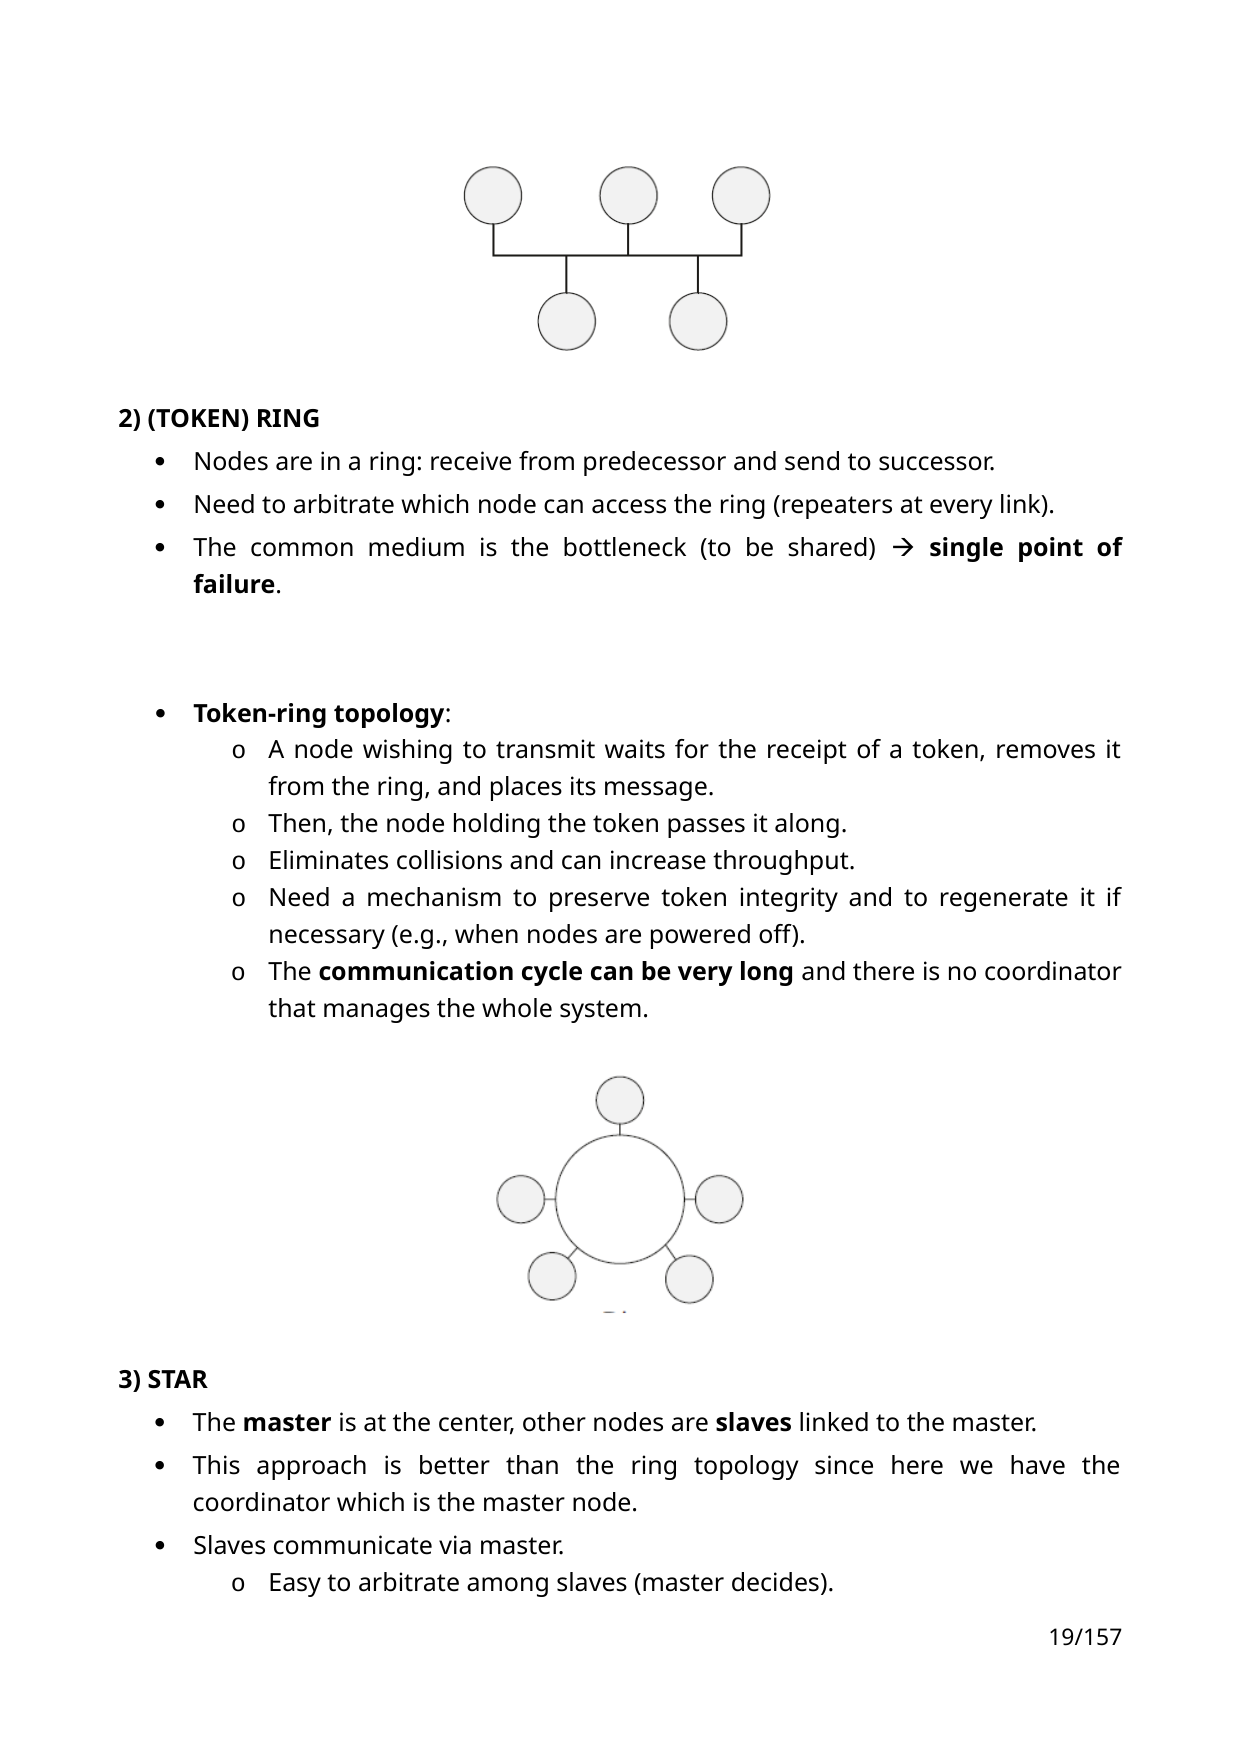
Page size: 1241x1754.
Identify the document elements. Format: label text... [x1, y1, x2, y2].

text 3) STAR [118, 1362, 1122, 1396]
list The common medium is the bottleneck (to be shared) single point of failure. [156, 529, 1122, 600]
text 2) (TOKEN) RING [118, 400, 1122, 434]
list The master is at the center, other nodes are slaves linked to the master. [155, 1405, 1122, 1439]
list A node wishing to transmit waits for the receipt of a token, removes it from the ring, and places its message. [231, 732, 1122, 803]
list Nodes are in a ring: receive from predecessor and send to successor. [156, 443, 1122, 477]
list Token-ring topology: [156, 695, 1122, 729]
list Slaves communicate via master. [156, 1528, 1122, 1562]
picture [489, 1064, 751, 1323]
list Need to arbitrate which node can access the ring (repeaters at every link). [156, 486, 1122, 521]
list This approach is better than the ring topology since here we have the coordinator which is the master node. [155, 1448, 1122, 1519]
list The communication cycle can be very long and there is no coordinator that manages the whole system. [231, 953, 1122, 1024]
list Easy to arbitrate among slaves (master decides). [231, 1564, 1122, 1599]
list Eliminates collisions and can increase throughput. [231, 843, 1122, 877]
picture [454, 147, 786, 362]
list Need a mechanism to preserve token integrity and to regenerate it if necessary (e.g., when nodes are powered off). [231, 880, 1122, 951]
list Then, the node holding the token passes it along. [231, 806, 1122, 840]
